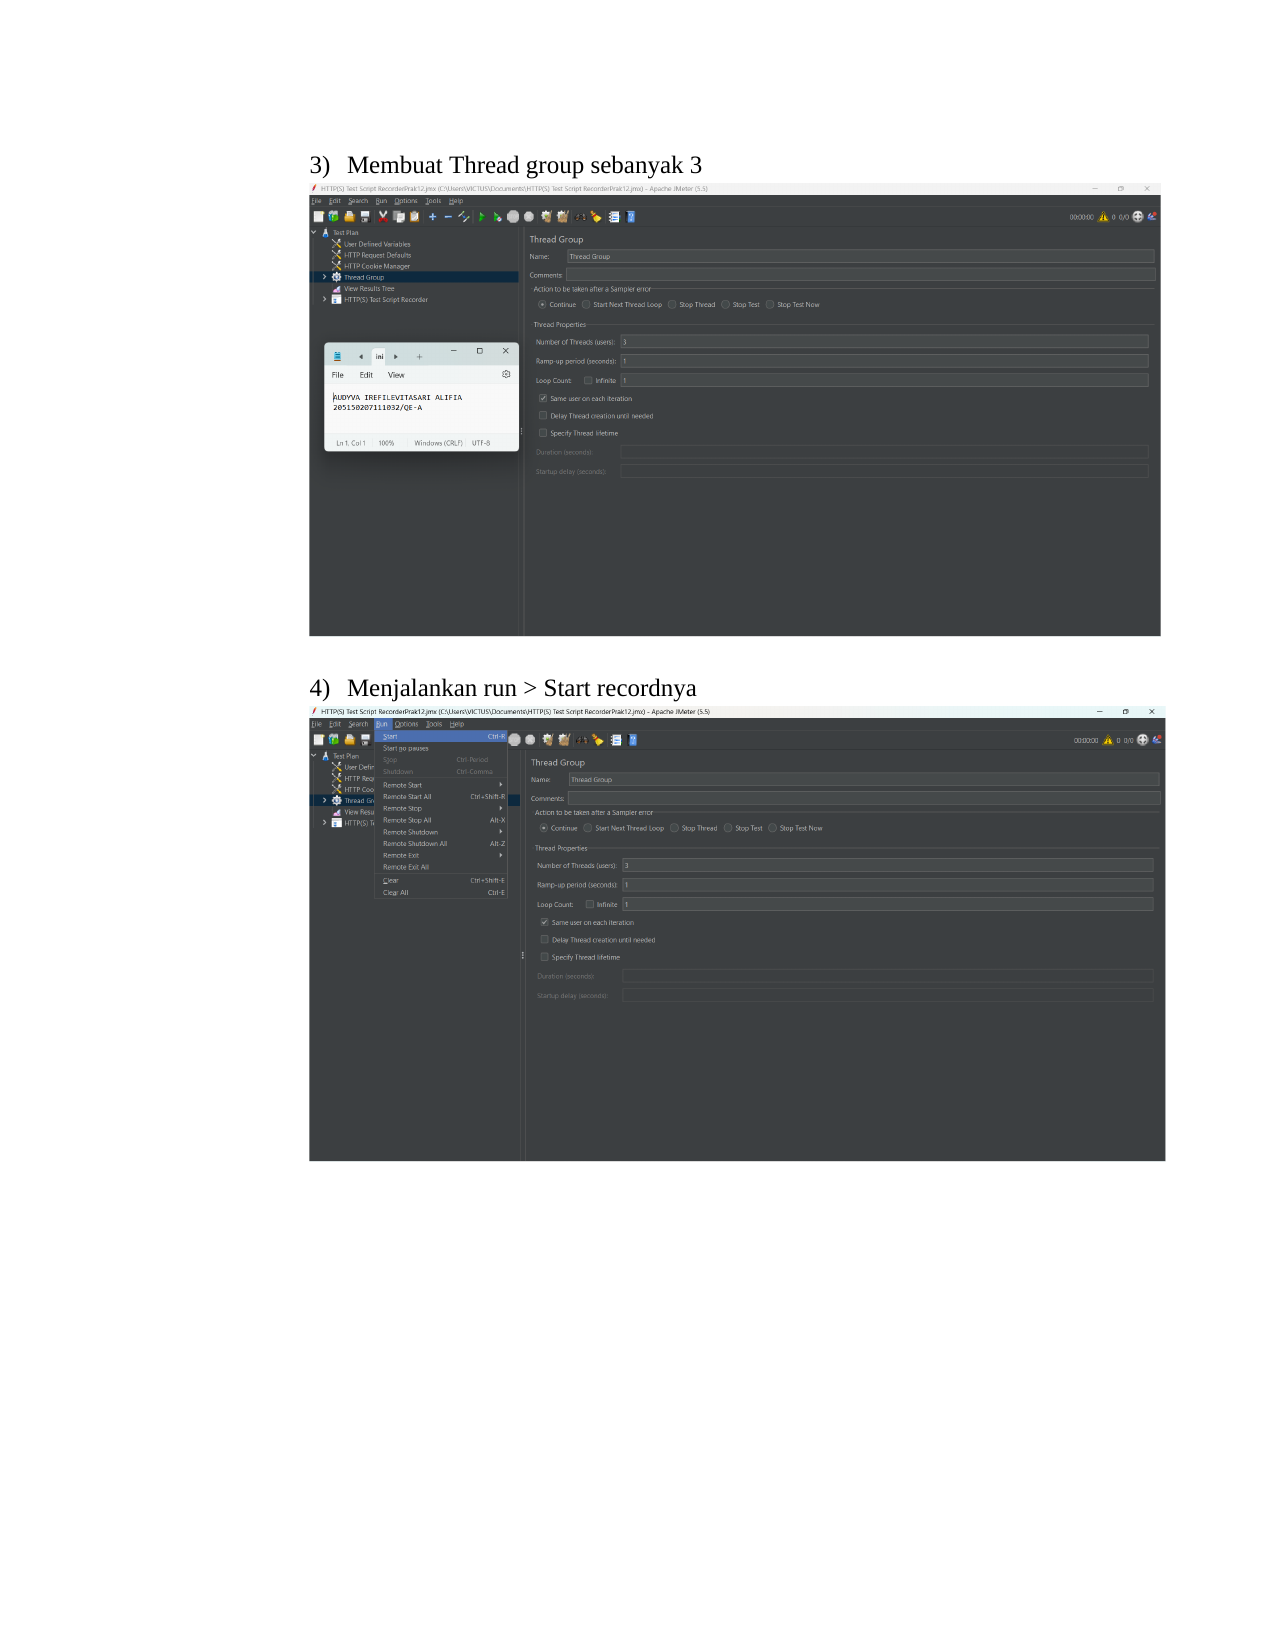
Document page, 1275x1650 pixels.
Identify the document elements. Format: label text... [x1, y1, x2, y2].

picture [309, 706, 1166, 1162]
list Membuat Thread group sebanyak 3 [309, 150, 1125, 179]
list Menjalankan run > Start recordnya [309, 673, 1125, 702]
picture [309, 183, 1161, 637]
